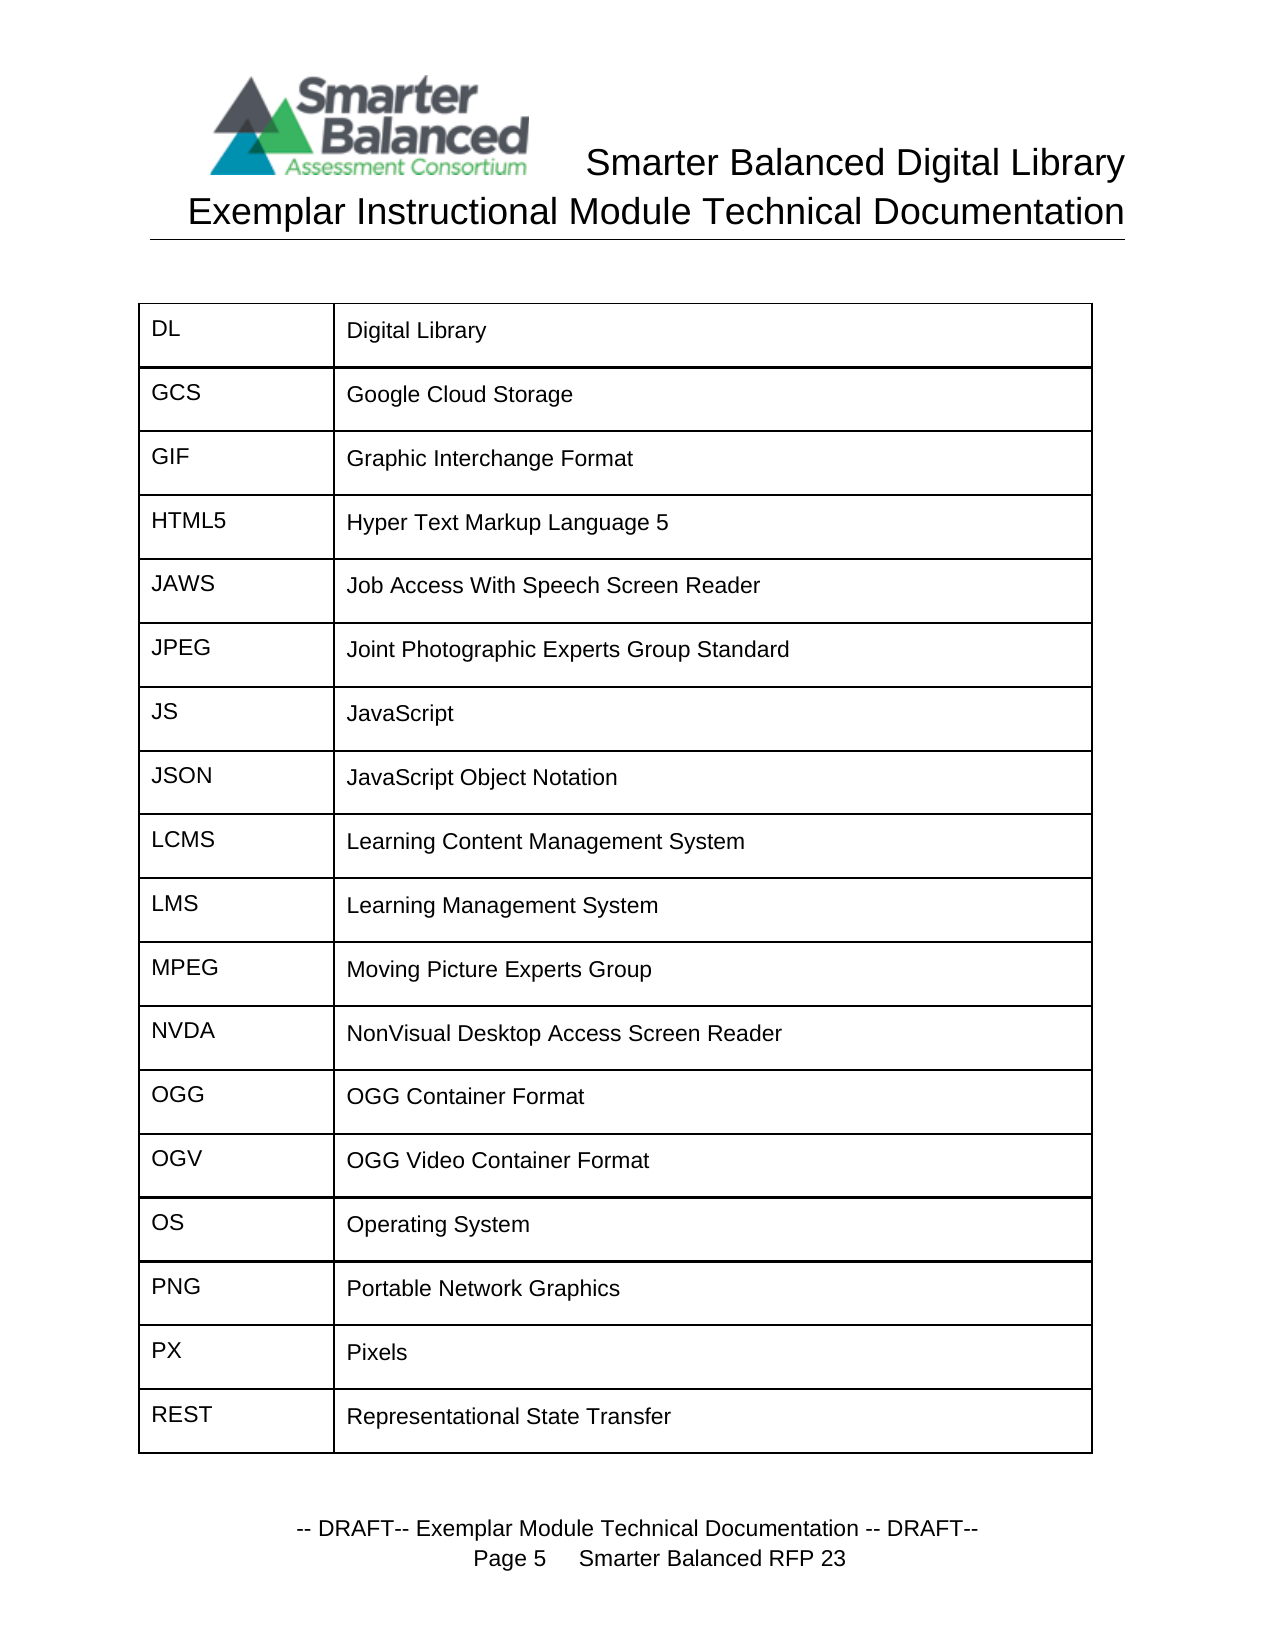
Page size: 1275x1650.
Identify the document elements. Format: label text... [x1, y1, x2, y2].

table_cell MPEG [140, 943, 333, 1005]
table_cell OGG Container Format [335, 1071, 1091, 1133]
table_cell Hyper Text Markup Language 5 [335, 496, 1091, 558]
table_cell Pixels [335, 1326, 1091, 1388]
table_cell JPEG [140, 624, 333, 686]
table_cell Operating System [335, 1199, 1091, 1260]
table_cell Representational State Transfer [335, 1390, 1091, 1452]
table_cell OGG [140, 1071, 333, 1133]
table_cell NVDA [140, 1007, 333, 1069]
table_cell Joint Photographic Experts Group Standard [335, 624, 1091, 686]
table_cell Learning Management System [335, 879, 1091, 941]
table_cell JavaScript [335, 688, 1091, 749]
table_cell DL [140, 304, 333, 366]
table_cell Google Cloud Storage [335, 369, 1091, 430]
table_cell JavaScript Object Notation [335, 752, 1091, 813]
table_cell JS [140, 688, 333, 749]
table_cell JAWS [140, 560, 333, 622]
table_cell OS [140, 1199, 333, 1260]
table_cell LCMS [140, 815, 333, 877]
table_cell Graphic Interchange Format [335, 432, 1091, 494]
picture [210, 75, 529, 175]
table_cell PNG [140, 1263, 333, 1324]
table_cell JSON [140, 752, 333, 813]
table_cell REST [140, 1390, 333, 1452]
table_cell Portable Network Graphics [335, 1263, 1091, 1324]
table_cell OGV [140, 1135, 333, 1196]
table_cell Moving Picture Experts Group [335, 943, 1091, 1005]
table_cell NonVisual Desktop Access Screen Reader [335, 1007, 1091, 1069]
table_cell LMS [140, 879, 333, 941]
table_cell GIF [140, 432, 333, 494]
table_cell Job Access With Speech Screen Reader [335, 560, 1091, 622]
table_cell GCS [140, 369, 333, 430]
table_cell HTML5 [140, 496, 333, 558]
table_cell PX [140, 1326, 333, 1388]
table_cell Learning Content Management System [335, 815, 1091, 877]
table_cell Digital Library [335, 304, 1091, 366]
table_cell OGG Video Container Format [335, 1135, 1091, 1196]
